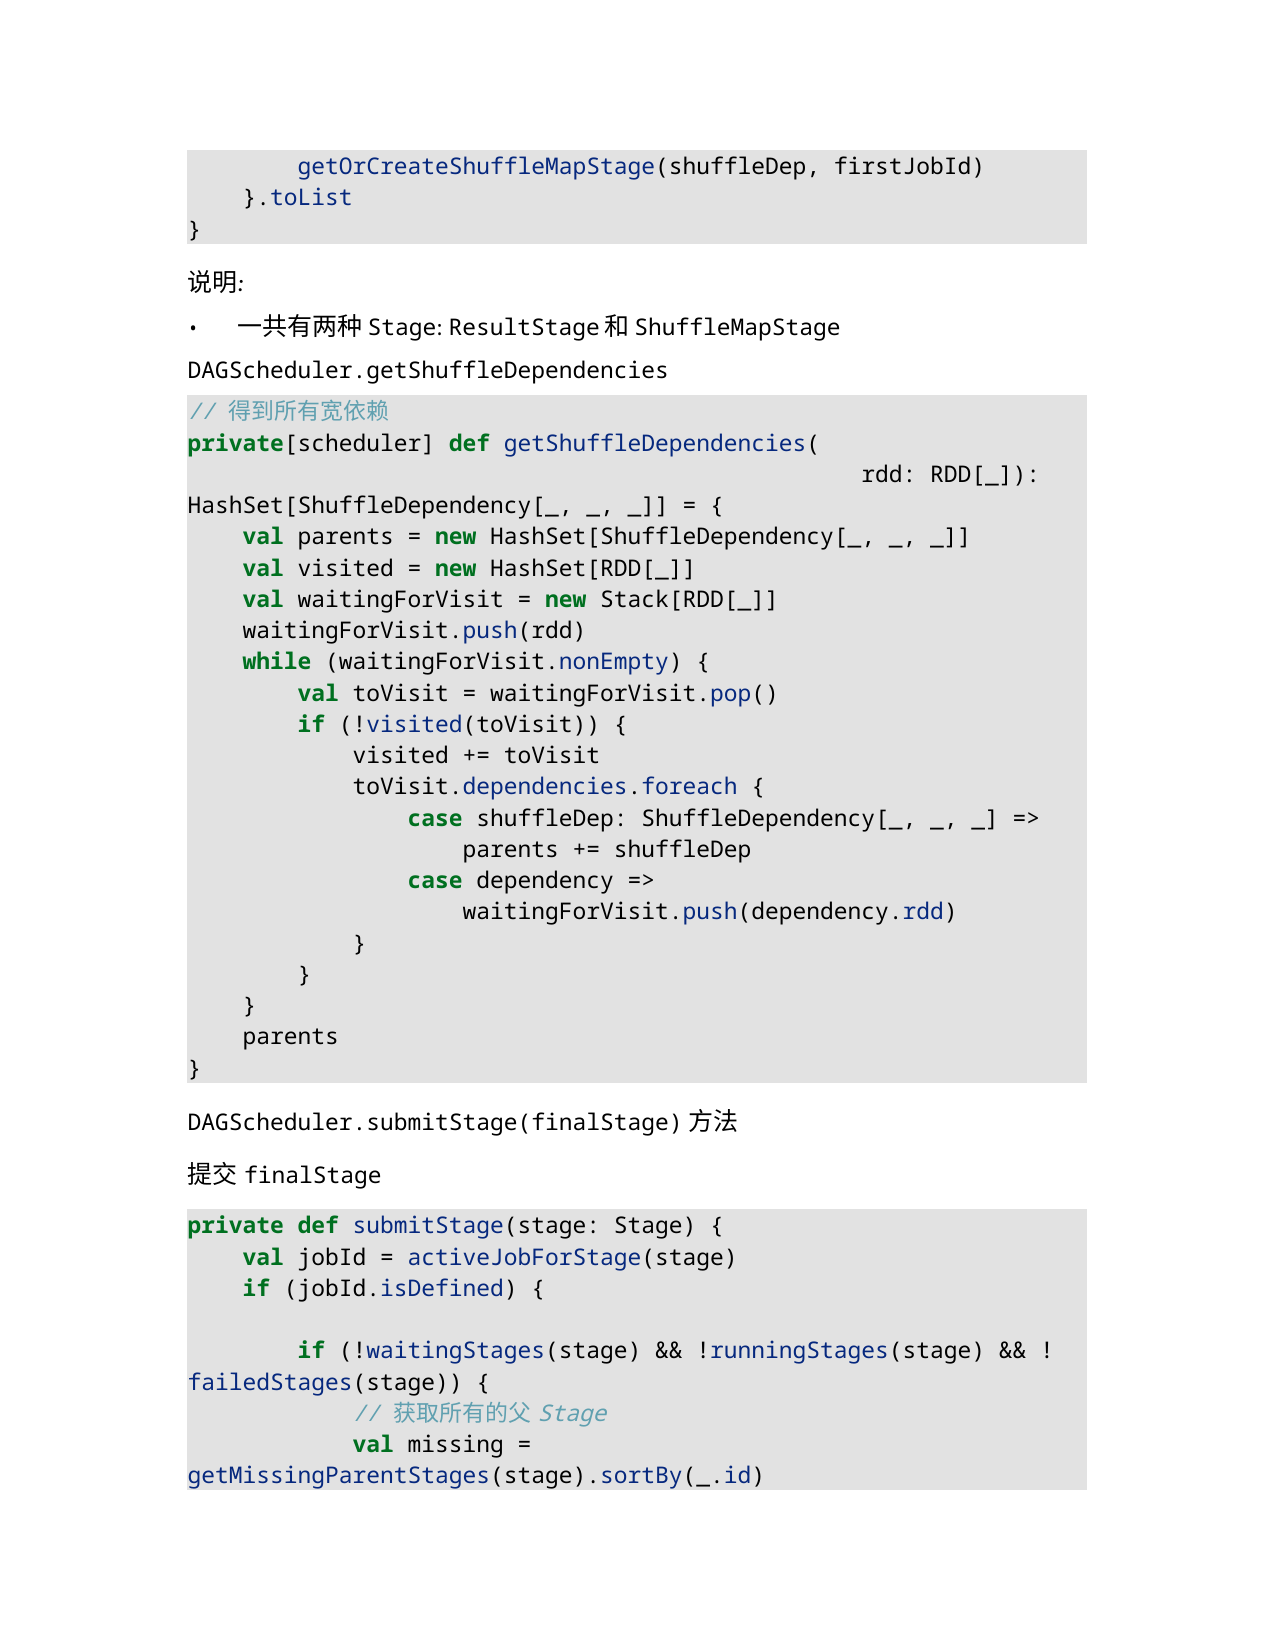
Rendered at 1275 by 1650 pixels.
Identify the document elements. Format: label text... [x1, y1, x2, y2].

text DAGScheduler.getShuffleDependencies [187, 353, 1087, 385]
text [187, 1209, 1087, 1490]
text 提交 finalStage [187, 1156, 1087, 1190]
text // 得到所有宽依赖 private[scheduler] def getShuffleDependencies( rdd: RDD[_]): HashSet[ShuffleDependency[_, _, _]] = { val parents = new HashSet[ShuffleDependency[_, _, _]] val visited = new HashSet[RDD[_]] val waitingForVisit = new Stack[RDD[_]] waitingForVisit.push(rdd) while (waitingForVisit.nonEmpty) { val toVisit = waitingForVisit.pop() if (!visited(toVisit)) { visited += toVisit toVisit.dependencies.foreach { case shuffleDep: ShuffleDependency[_, _, _] => parents += shuffleDep case dependency => waitingForVisit.push(dependency.rdd) } } } parents } [201, 395, 1087, 1083]
text 说明: [187, 264, 1087, 299]
list 一共有两种Stage: ResultStage和ShuffleMapStage [187, 309, 1087, 343]
text DAGScheduler.submitStage(finalStage) 方法 [187, 1103, 1087, 1138]
